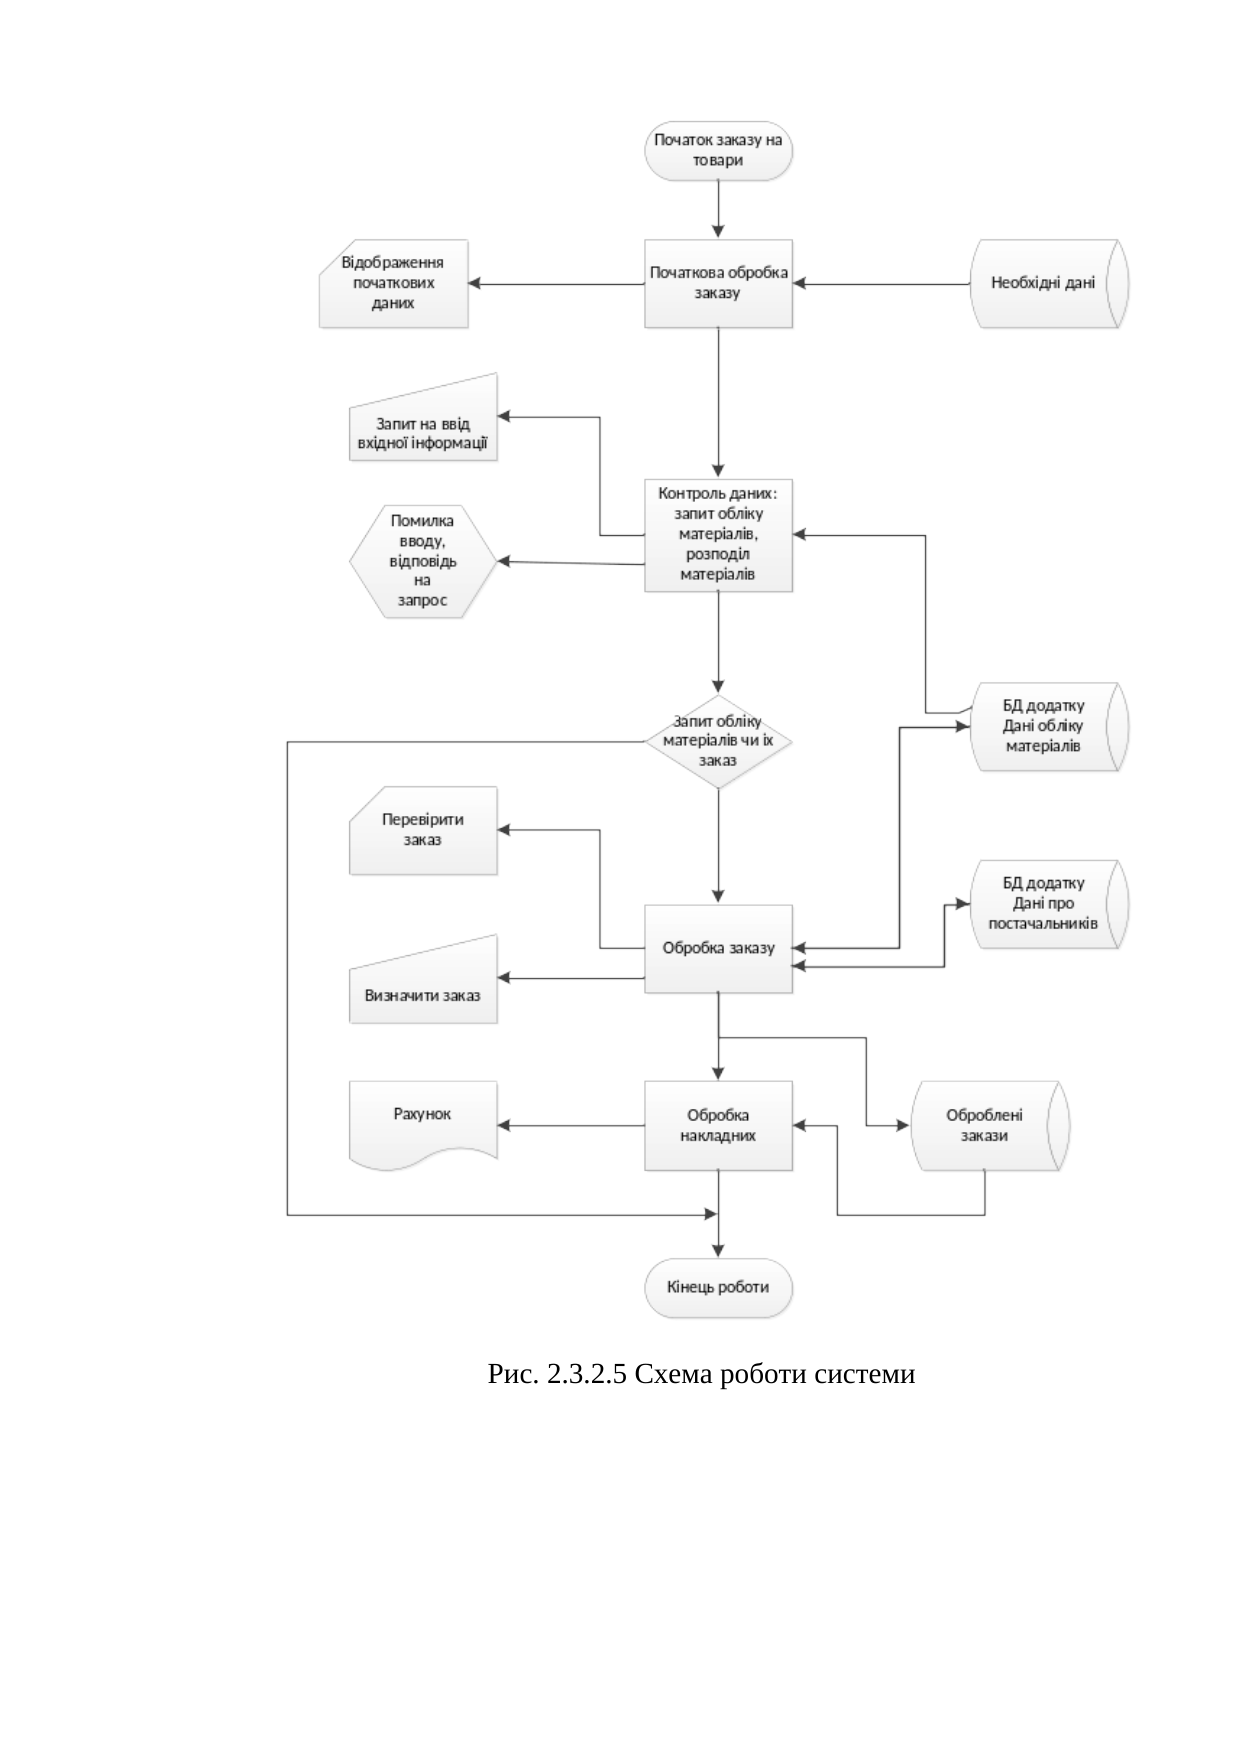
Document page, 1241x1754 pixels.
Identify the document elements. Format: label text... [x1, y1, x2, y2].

text Рис. 2.3.2.5 Схема роботи системи [177, 1356, 1152, 1390]
